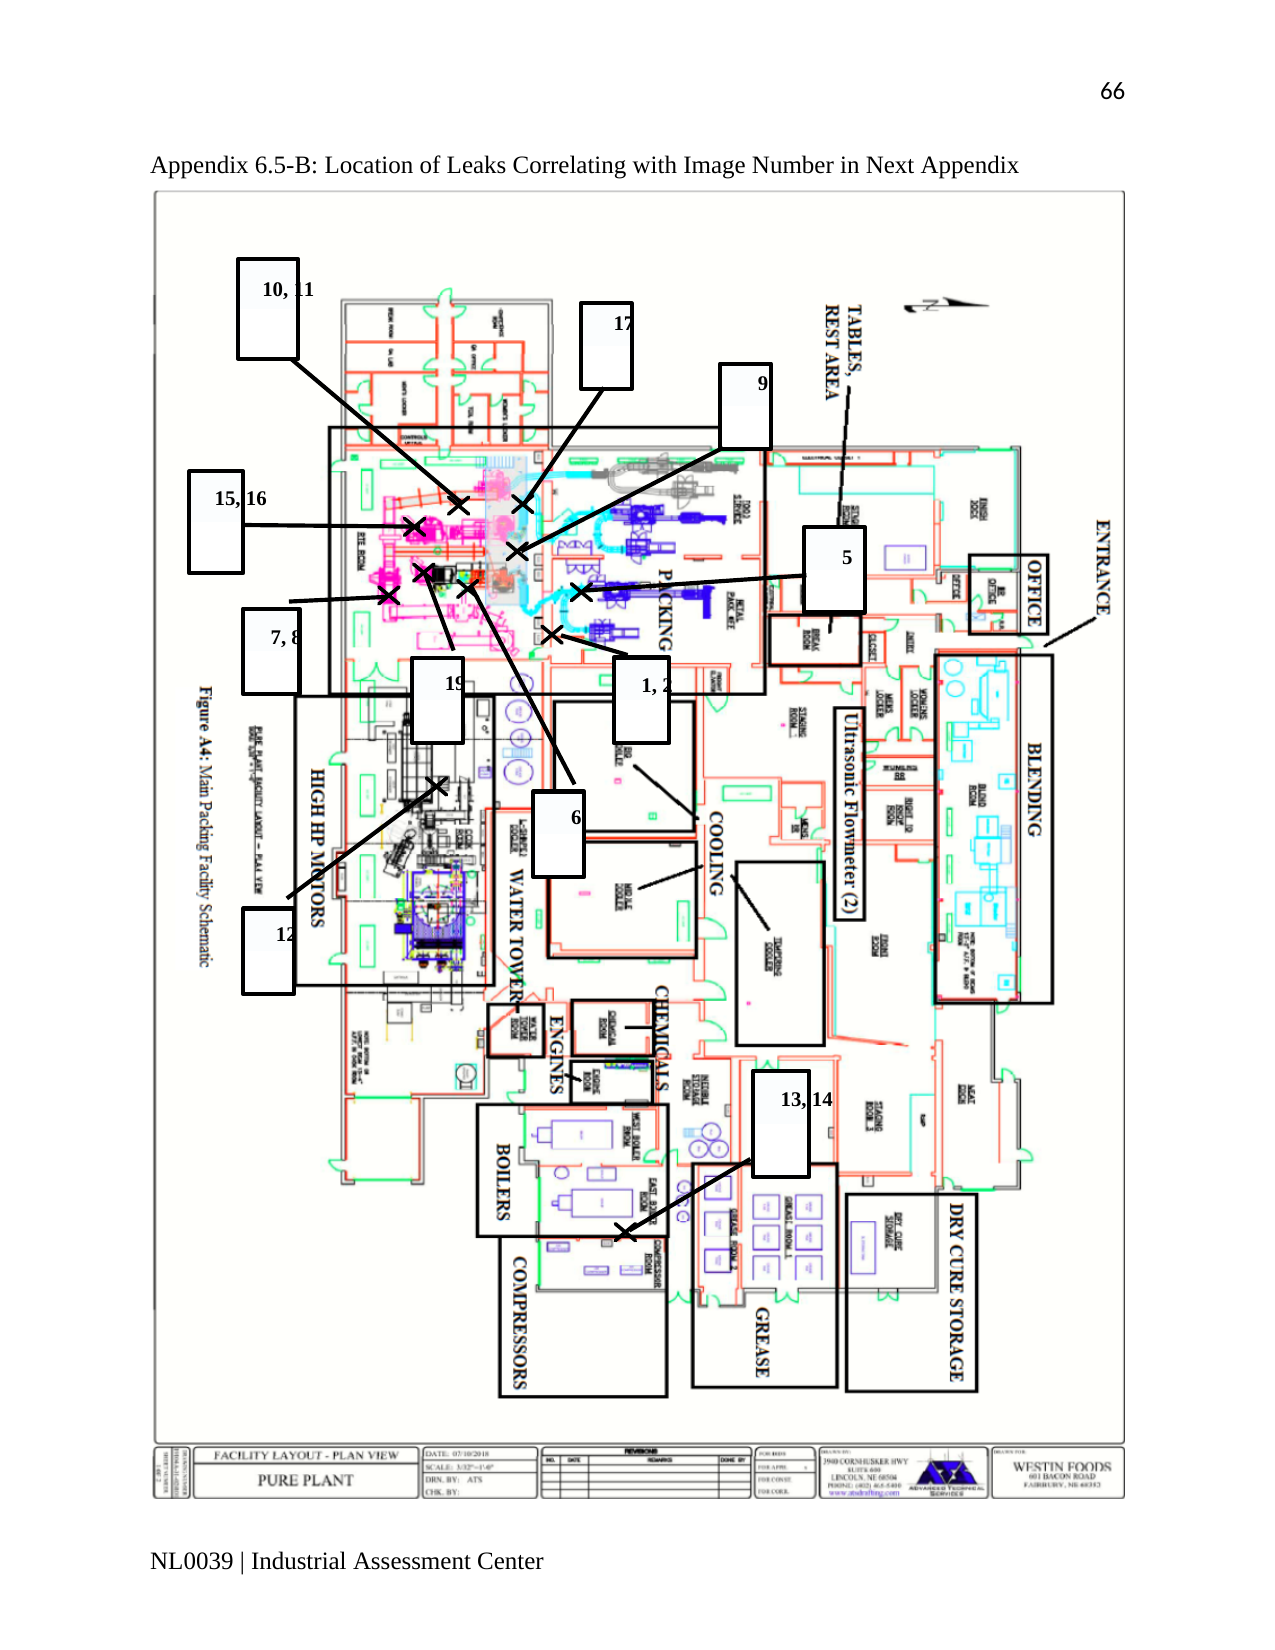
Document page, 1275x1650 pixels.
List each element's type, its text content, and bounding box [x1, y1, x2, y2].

picture [153, 192, 1124, 1499]
text Appendix 6.5-B: Location of Leaks Correlating with Image Number in Next Appendix [150, 150, 1125, 179]
